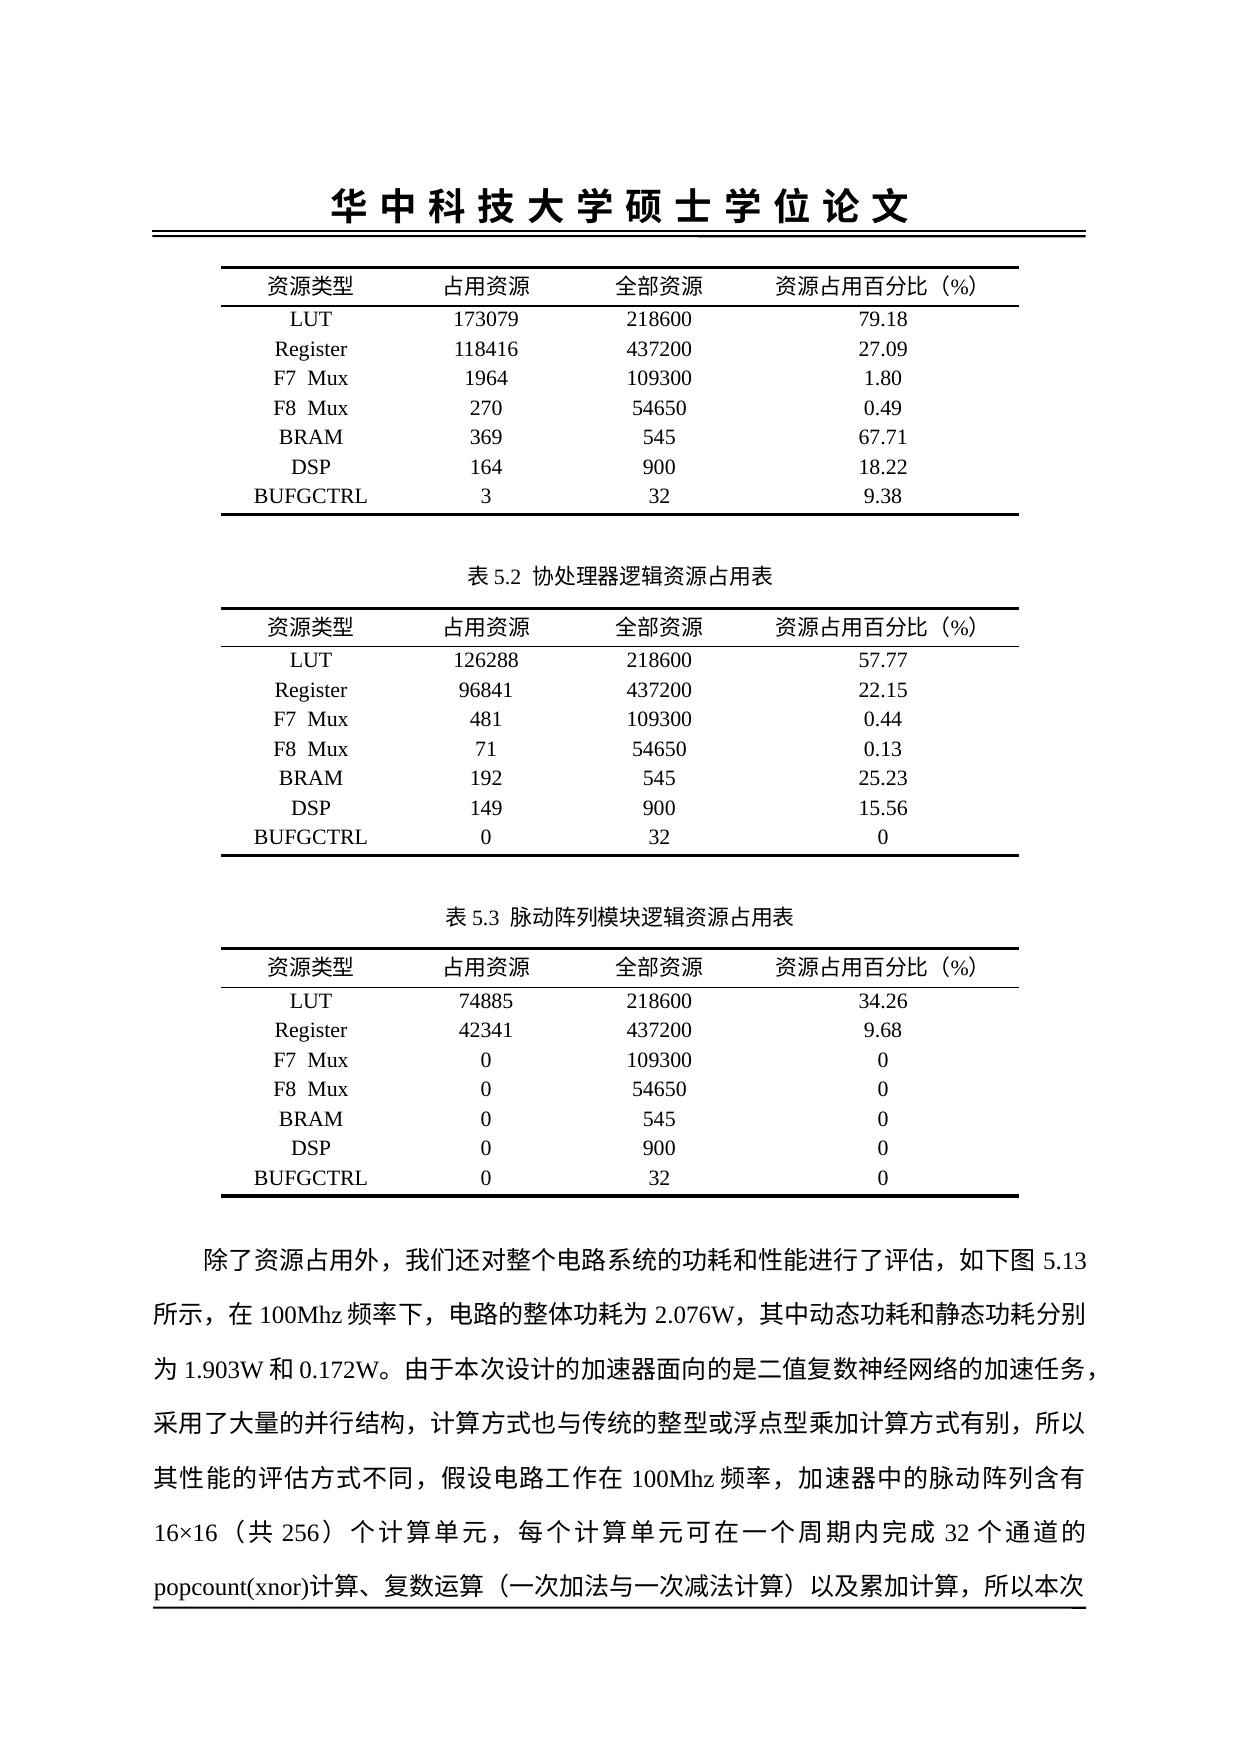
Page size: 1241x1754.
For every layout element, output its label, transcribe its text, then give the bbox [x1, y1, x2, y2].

table_cell 900 [571, 795, 747, 824]
table_cell 437200 [571, 1018, 747, 1047]
table_cell 149 [400, 795, 571, 824]
table_cell 0.44 [747, 706, 1019, 736]
table_cell 0 [747, 824, 1019, 853]
table_cell F7 Mux [221, 706, 400, 736]
table_cell 192 [400, 765, 571, 794]
table_cell 79.18 [747, 307, 1019, 336]
table_cell 3 [400, 483, 571, 513]
table_cell BUFGCTRL [221, 1165, 400, 1194]
table_cell 164 [400, 454, 571, 483]
table_cell 34.26 [747, 988, 1019, 1017]
table_cell 25.23 [747, 765, 1019, 794]
table_cell 18.22 [747, 454, 1019, 483]
table_header 全部资源 [571, 269, 747, 305]
table_cell F8 Mux [221, 736, 400, 765]
table_cell 218600 [571, 988, 747, 1017]
table_cell 42341 [400, 1018, 571, 1047]
table_cell 0.13 [747, 736, 1019, 765]
table_cell 437200 [571, 677, 747, 706]
table_cell F8 Mux [221, 1076, 400, 1106]
table_header 资源占用百分比（%） [747, 950, 1019, 986]
table_cell Register [221, 336, 400, 365]
table_cell 54650 [571, 1076, 747, 1106]
table_header 资源类型 [221, 610, 400, 646]
table_cell 71 [400, 736, 571, 765]
table_cell 218600 [571, 307, 747, 336]
text 表5.3 脉动阵列模块逻辑资源占用表 [153, 900, 1087, 931]
table_cell 0 [747, 1165, 1019, 1194]
table_cell 545 [571, 424, 747, 454]
table_cell 369 [400, 424, 571, 454]
table_cell 900 [571, 1135, 747, 1165]
table_cell 545 [571, 765, 747, 794]
table_cell 173079 [400, 307, 571, 336]
table_cell 74885 [400, 988, 571, 1017]
table_cell BUFGCTRL [221, 824, 400, 853]
table_cell F7 Mux [221, 365, 400, 395]
table_cell 57.77 [747, 647, 1019, 677]
table_cell 9.38 [747, 483, 1019, 513]
table_cell DSP [221, 454, 400, 483]
table_header 资源类型 [221, 269, 400, 305]
table_cell DSP [221, 1135, 400, 1165]
table_cell 0 [400, 1047, 571, 1076]
table_cell Register [221, 1018, 400, 1047]
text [153, 1241, 1087, 1603]
table_cell 270 [400, 395, 571, 424]
table_header 全部资源 [571, 950, 747, 986]
table_cell BRAM [221, 765, 400, 794]
table_header 资源占用百分比（%） [747, 269, 1019, 305]
table_cell 9.68 [747, 1018, 1019, 1047]
table_cell DSP [221, 795, 400, 824]
table_header 占用资源 [400, 610, 571, 646]
table_cell 109300 [571, 1047, 747, 1076]
table_cell 118416 [400, 336, 571, 365]
table_cell 32 [571, 824, 747, 853]
table_cell 0 [747, 1047, 1019, 1076]
table_cell 54650 [571, 395, 747, 424]
table_cell 545 [571, 1106, 747, 1135]
table_cell 1964 [400, 365, 571, 395]
table_cell 15.56 [747, 795, 1019, 824]
table_cell 22.15 [747, 677, 1019, 706]
table_cell 0 [400, 1076, 571, 1106]
table_cell 0 [747, 1106, 1019, 1135]
table_cell 67.71 [747, 424, 1019, 454]
table_cell LUT [221, 647, 400, 677]
table_cell 0 [400, 1135, 571, 1165]
table_cell 27.09 [747, 336, 1019, 365]
table_cell 0 [400, 1106, 571, 1135]
table_cell BUFGCTRL [221, 483, 400, 513]
table_cell F8 Mux [221, 395, 400, 424]
table_cell 126288 [400, 647, 571, 677]
table_cell BRAM [221, 424, 400, 454]
table_cell 109300 [571, 365, 747, 395]
table_cell BRAM [221, 1106, 400, 1135]
table_cell 481 [400, 706, 571, 736]
table_cell 0 [400, 1165, 571, 1194]
table_cell 32 [571, 483, 747, 513]
table_cell 218600 [571, 647, 747, 677]
table_header 全部资源 [571, 610, 747, 646]
table_header 占用资源 [400, 269, 571, 305]
table_cell 0 [747, 1076, 1019, 1106]
table_cell 0 [400, 824, 571, 853]
table_cell LUT [221, 307, 400, 336]
table_cell 900 [571, 454, 747, 483]
table_cell LUT [221, 988, 400, 1017]
table_cell 1.80 [747, 365, 1019, 395]
table_cell 54650 [571, 736, 747, 765]
table_cell 0 [747, 1135, 1019, 1165]
table_cell 96841 [400, 677, 571, 706]
table_cell 0.49 [747, 395, 1019, 424]
table_cell F7 Mux [221, 1047, 400, 1076]
table_header 资源占用百分比（%） [747, 610, 1019, 646]
table_cell 109300 [571, 706, 747, 736]
text 表5.2 协处理器逻辑资源占用表 [153, 559, 1087, 591]
table_header 资源类型 [221, 950, 400, 986]
table_cell 32 [571, 1165, 747, 1194]
table_cell Register [221, 677, 400, 706]
table_cell 437200 [571, 336, 747, 365]
table_header 占用资源 [400, 950, 571, 986]
